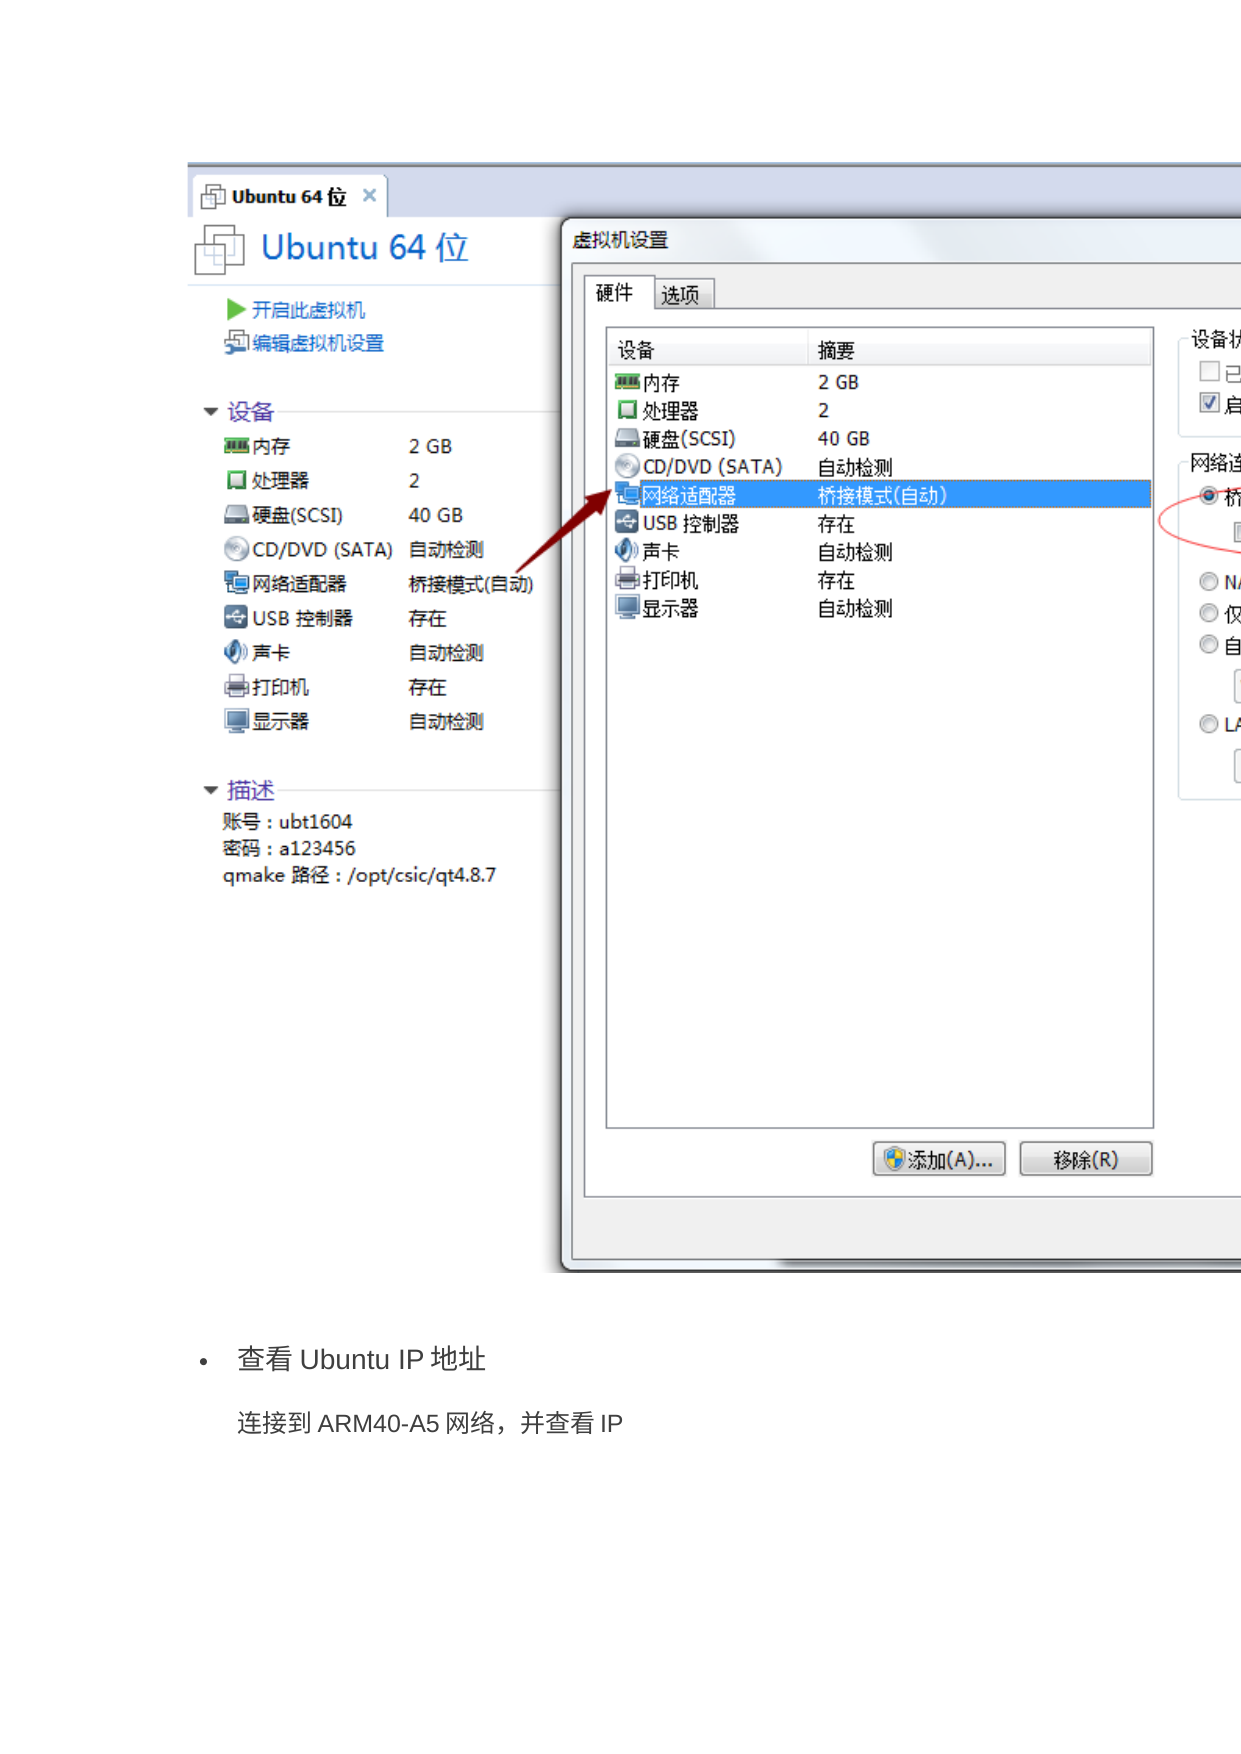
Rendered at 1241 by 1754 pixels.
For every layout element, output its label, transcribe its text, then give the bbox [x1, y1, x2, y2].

list 查看Ubuntu IP地址 连接到ARM40-A5网络，并查看IP [200, 1324, 1053, 1454]
picture [187, 162, 1241, 1273]
